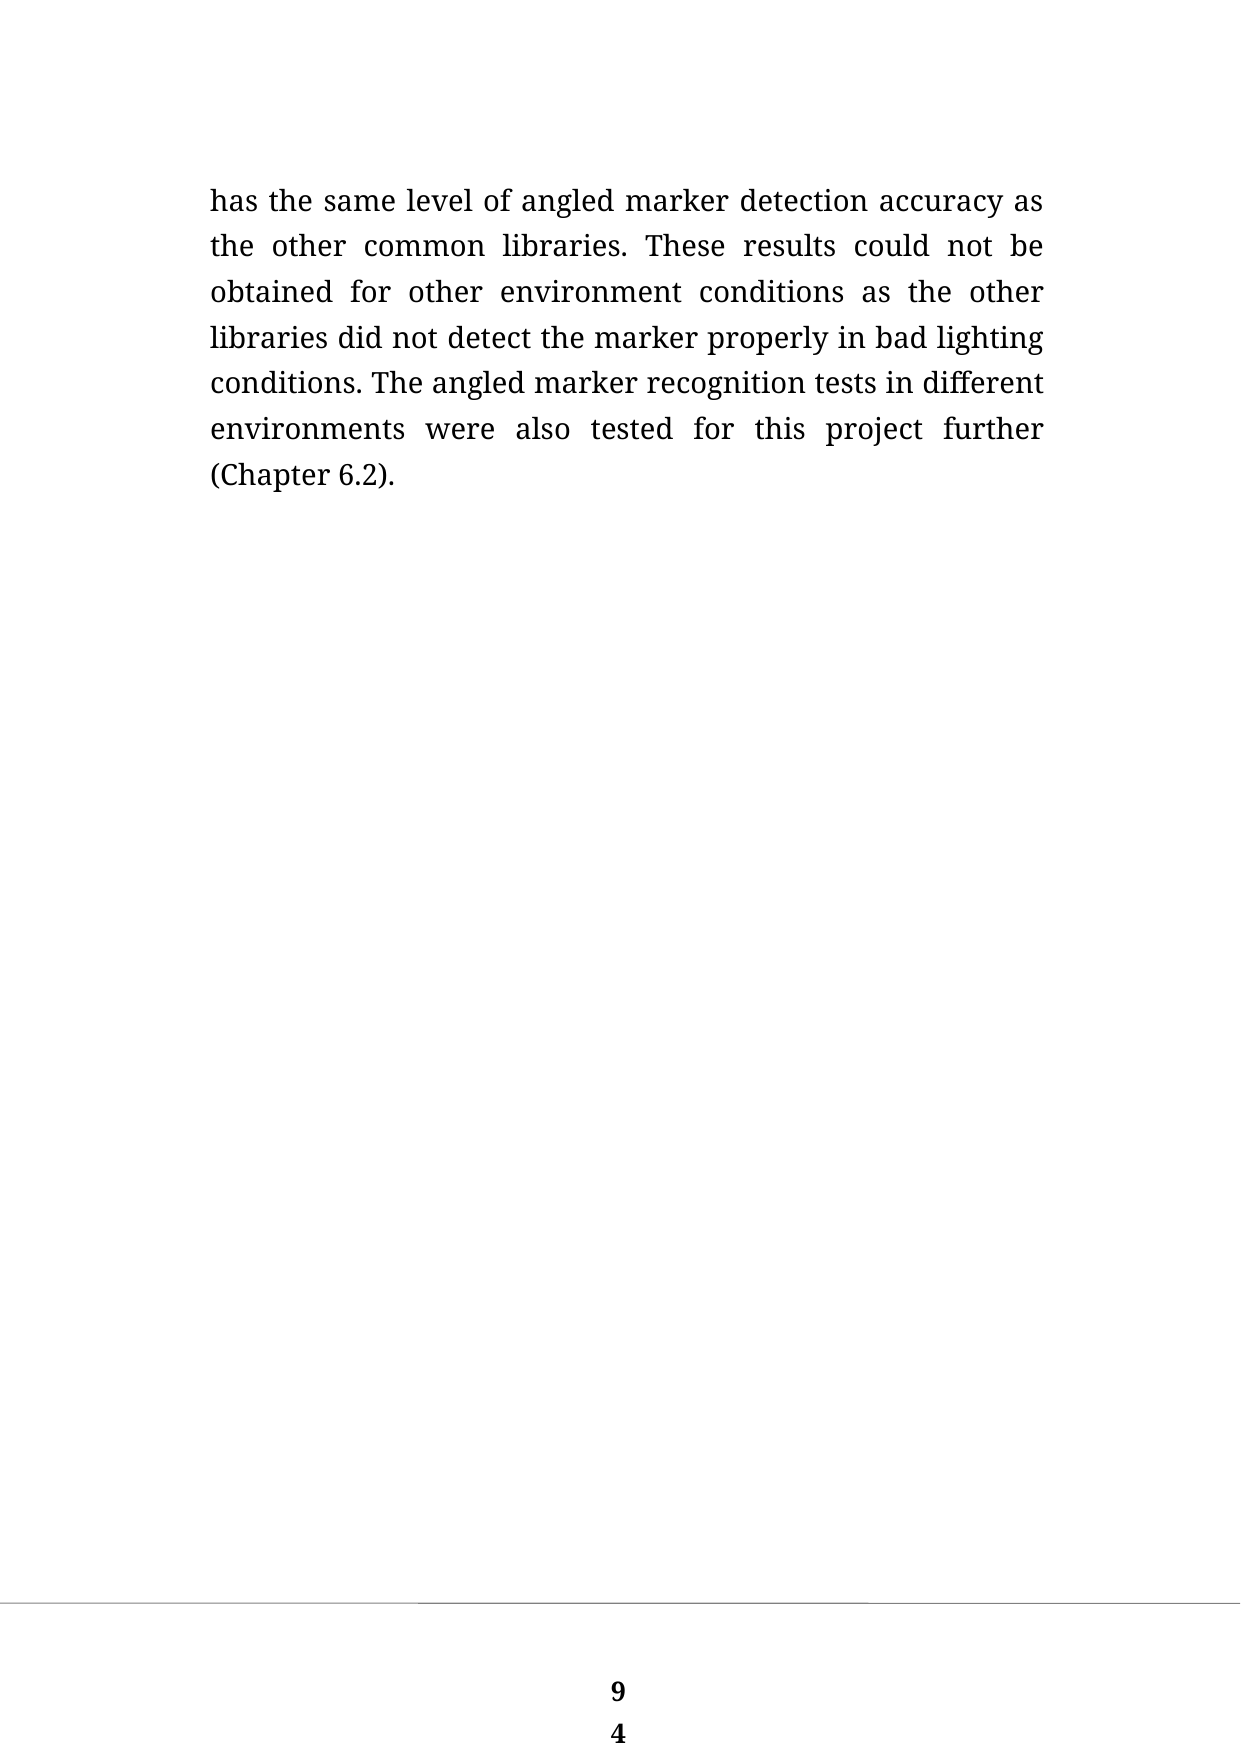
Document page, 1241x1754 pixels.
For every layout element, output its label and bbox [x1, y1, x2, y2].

text [210, 180, 1045, 493]
